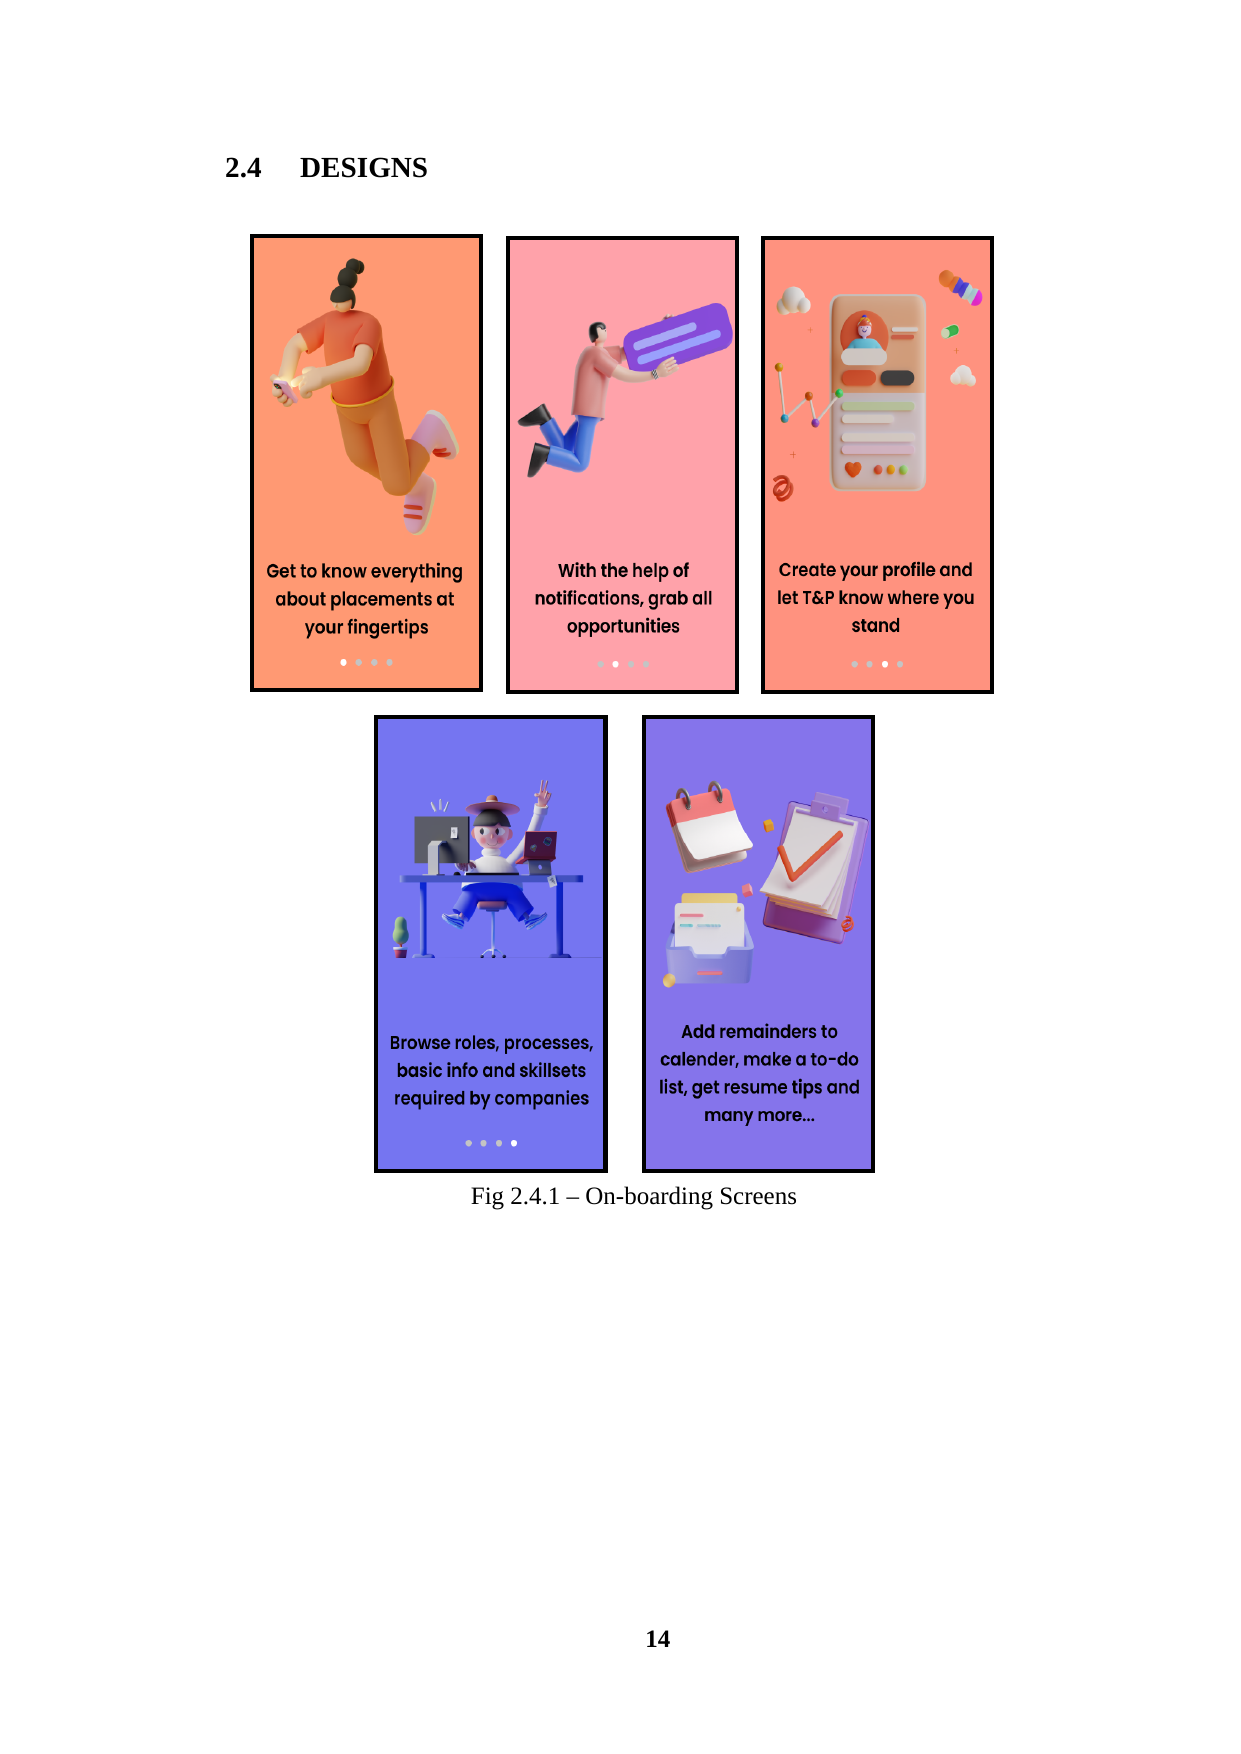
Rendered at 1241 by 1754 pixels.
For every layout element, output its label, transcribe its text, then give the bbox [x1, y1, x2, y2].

text 2.4 Designs [225, 150, 1090, 183]
text Fig 2.4.1 – On-boarding Screens [225, 226, 1043, 1210]
